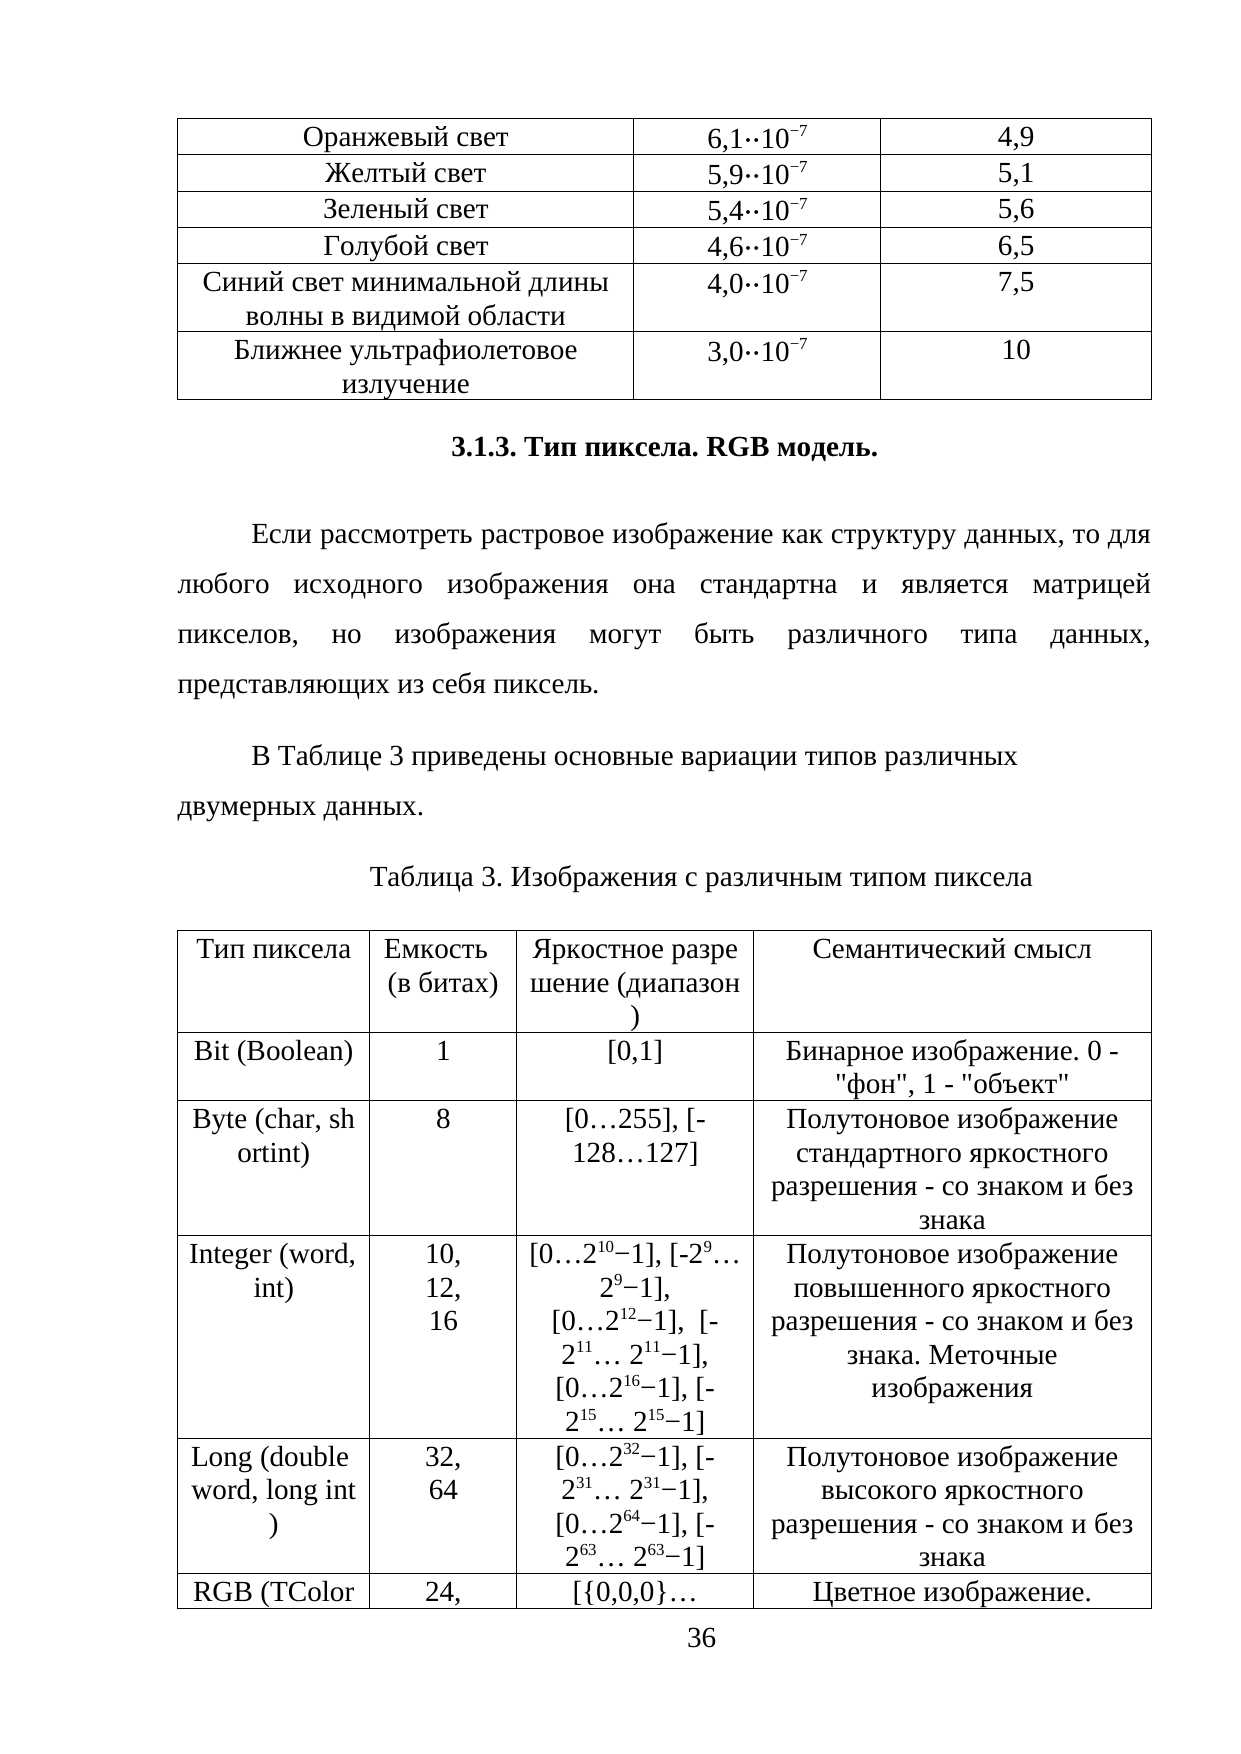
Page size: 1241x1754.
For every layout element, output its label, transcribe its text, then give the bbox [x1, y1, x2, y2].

table_cell Синий свет минимальной длины волны в видимой области [178, 264, 633, 331]
table_cell 4,6⋅⋅10−7 [634, 228, 880, 263]
table_cell Бинарное изображение. 0 - "фон", 1 - "объект" [754, 1033, 1151, 1100]
table_cell Полутоновое изображение высокого яркостного разрешения - со знаком и без знака [754, 1439, 1151, 1573]
table_cell 5,6 [881, 192, 1151, 227]
table_cell [0…255], [-128…127] [517, 1101, 753, 1235]
table_cell Зеленый свет [178, 192, 633, 227]
table_cell Полутоновое изображение повышенного яркостного разрешения - со знаком и без знака. Меточные изображения [754, 1236, 1151, 1438]
table_cell Ближнее ультрафиолетовое излучение [178, 332, 633, 399]
table_cell 3,0⋅⋅10−7 [634, 332, 880, 399]
table_cell 32, 64 [370, 1439, 516, 1573]
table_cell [754, 1574, 1151, 1607]
table_cell Integer (word, int) [178, 1236, 369, 1438]
table_cell 5,1 [881, 155, 1151, 191]
table_cell Byte (char, shortint) [178, 1101, 369, 1235]
table_header Яркостное разрешение (диапазон) [517, 931, 753, 1032]
table_cell Голубой свет [178, 228, 633, 263]
subtitle 3.1.3. Тип пиксела. RGB модель. [177, 429, 1152, 463]
table_cell 8 [370, 1101, 516, 1235]
table_cell 6,5 [881, 228, 1151, 263]
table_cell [517, 1574, 753, 1607]
text Таблица 3. Изображения с различным типом пиксела [177, 859, 1152, 893]
table_cell [0,1] [517, 1033, 753, 1100]
text В Таблице 3 приведены основные вариации типов различных двумерных данных. [177, 738, 1152, 822]
table_cell 10, 12, 16 [370, 1236, 516, 1438]
table_cell Bit (Boolean) [178, 1033, 369, 1100]
table_cell 7,5 [881, 264, 1151, 331]
table_cell 5,9⋅⋅10−7 [634, 155, 880, 191]
table_cell Желтый свет [178, 155, 633, 191]
table_cell 4,0⋅⋅10−7 [634, 264, 880, 331]
table_cell 5,4⋅⋅10−7 [634, 192, 880, 227]
table_cell Long (double word, long int) [178, 1439, 369, 1573]
table_cell [0…210−1], [-29…29−1], [0…212−1], [-211… 211−1], [0…216−1], [-215… 215−1] [517, 1236, 753, 1438]
table_header Семантический смысл [754, 931, 1151, 1032]
table_cell 10 [881, 332, 1151, 399]
table_header Тип пиксела [178, 931, 369, 1032]
table_header Емкость (в битах) [370, 931, 516, 1032]
text Если рассмотреть растровое изображение как структуру данных, то для любого исходного изображения она стандартна и является матрицей пикселов, но изображения могут быть различного типа данных, представляющих из себя пиксель. [177, 516, 1152, 700]
table_cell Полутоновое изображение стандартного яркостного разрешения - со знаком и без знака [754, 1101, 1151, 1235]
table_cell RGB (TColorRef) [178, 1574, 369, 1607]
table_cell 1 [370, 1033, 516, 1100]
table_cell Оранжевый свет [178, 119, 633, 154]
table_cell 4,9 [881, 119, 1151, 154]
table_cell 24, 32 [370, 1574, 516, 1607]
table_cell 6,1⋅⋅10−7 [634, 119, 880, 154]
table_cell [0…232−1], [-231… 231−1], [0…264−1], [-263… 263−1] [517, 1439, 753, 1573]
